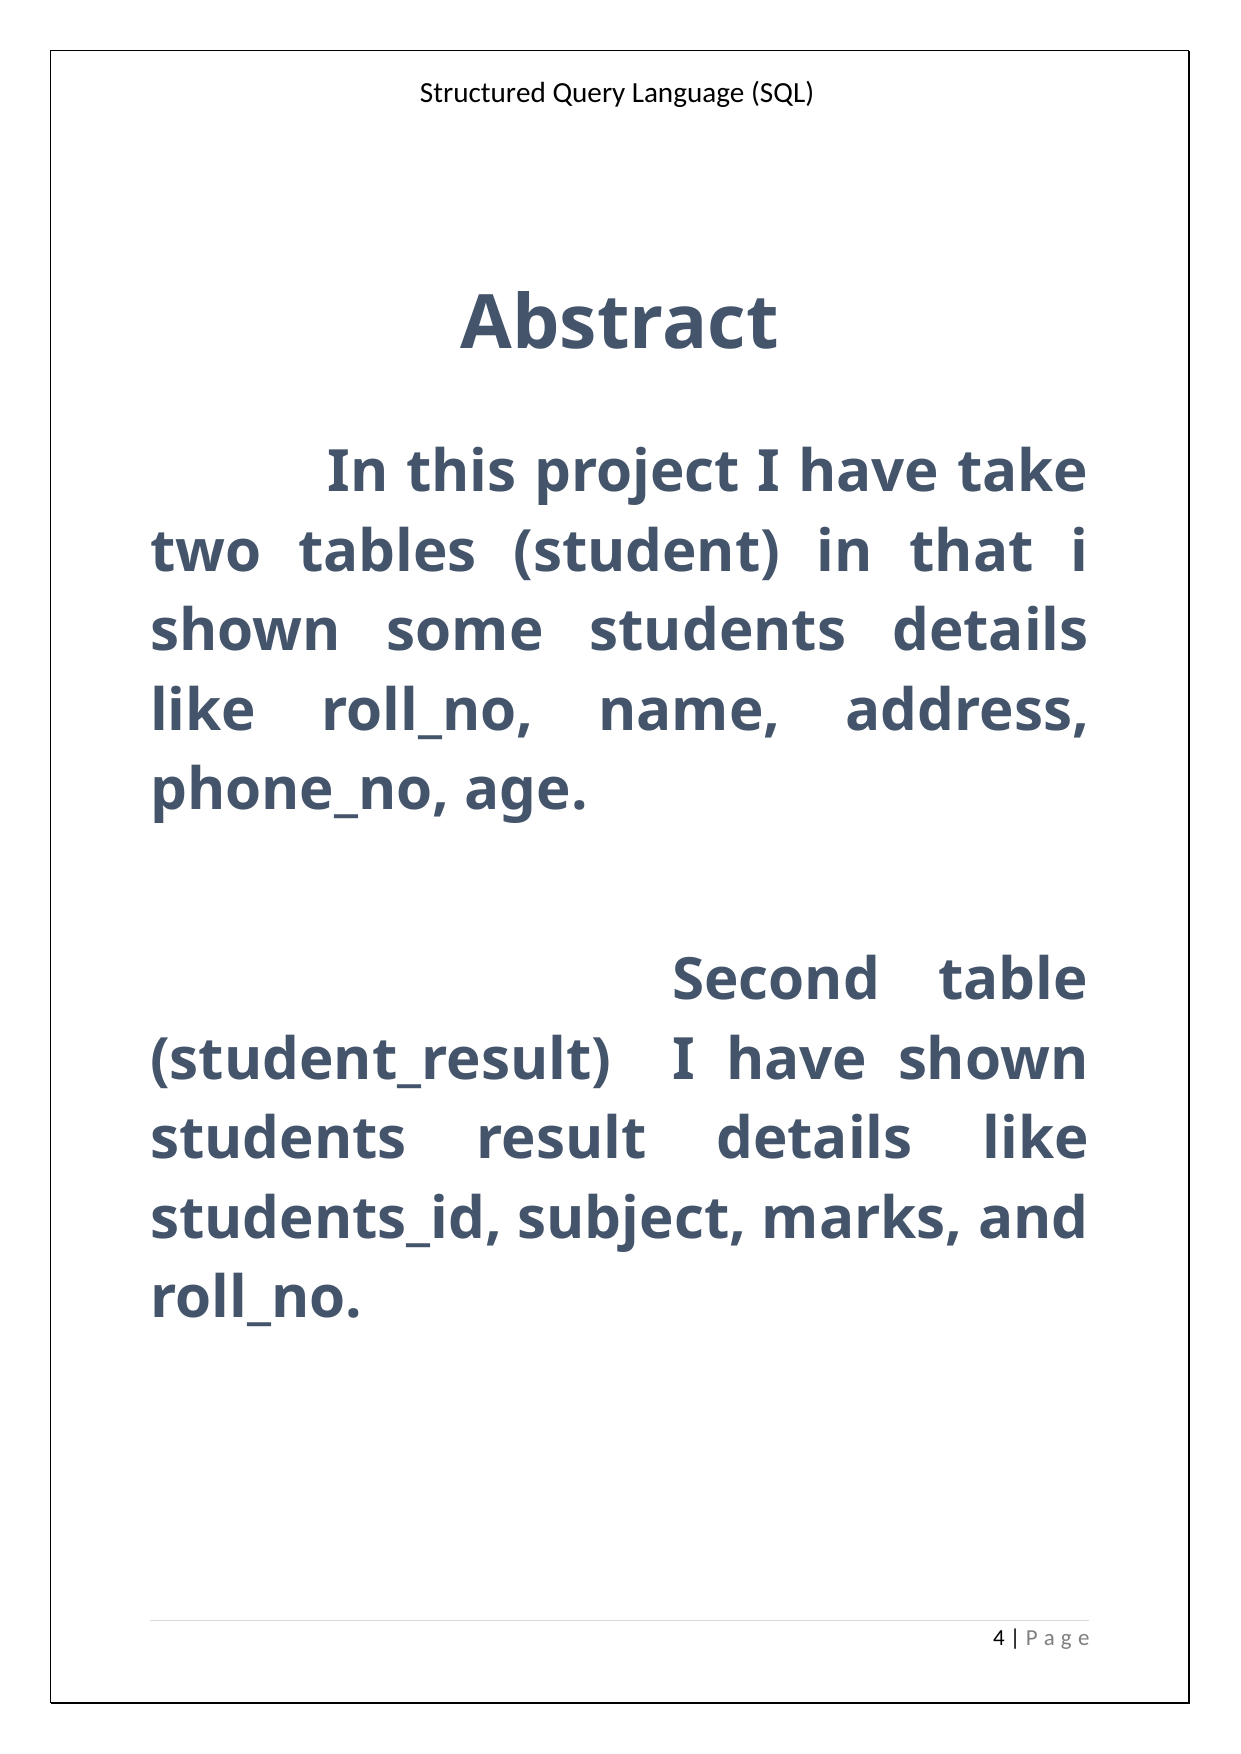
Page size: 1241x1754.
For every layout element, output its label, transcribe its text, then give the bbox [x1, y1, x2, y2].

text Second table (student_result) I have shown students result details like students_id, subject, marks, and roll_no. [150, 937, 1089, 1335]
text Abstract [150, 268, 1089, 370]
text In this project I have take two tables (student) in that i shown some students details like roll_no, name, address, phone_no, age. [150, 429, 1089, 827]
